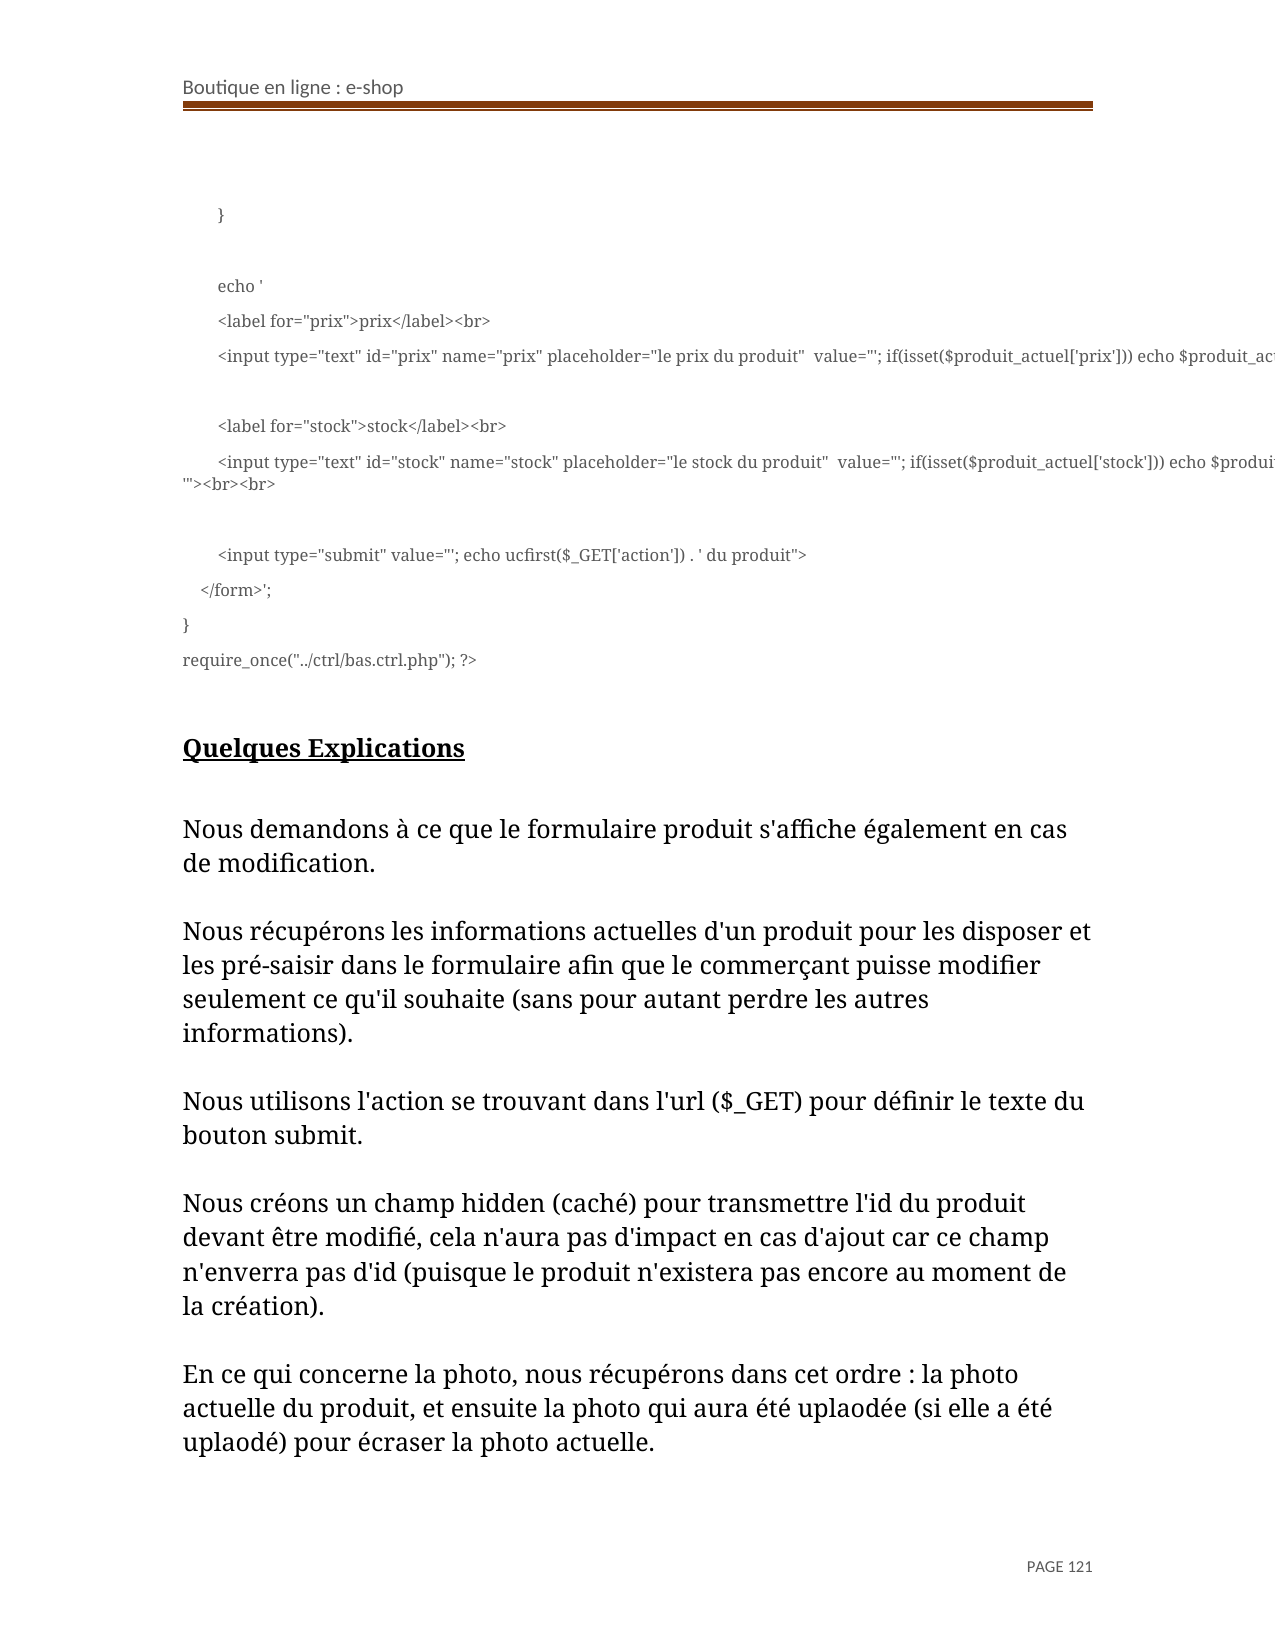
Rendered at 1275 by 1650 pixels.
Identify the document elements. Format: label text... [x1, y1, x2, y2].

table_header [183, 191, 1275, 684]
text Quelques Explications [182, 697, 1093, 765]
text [182, 777, 1093, 1493]
